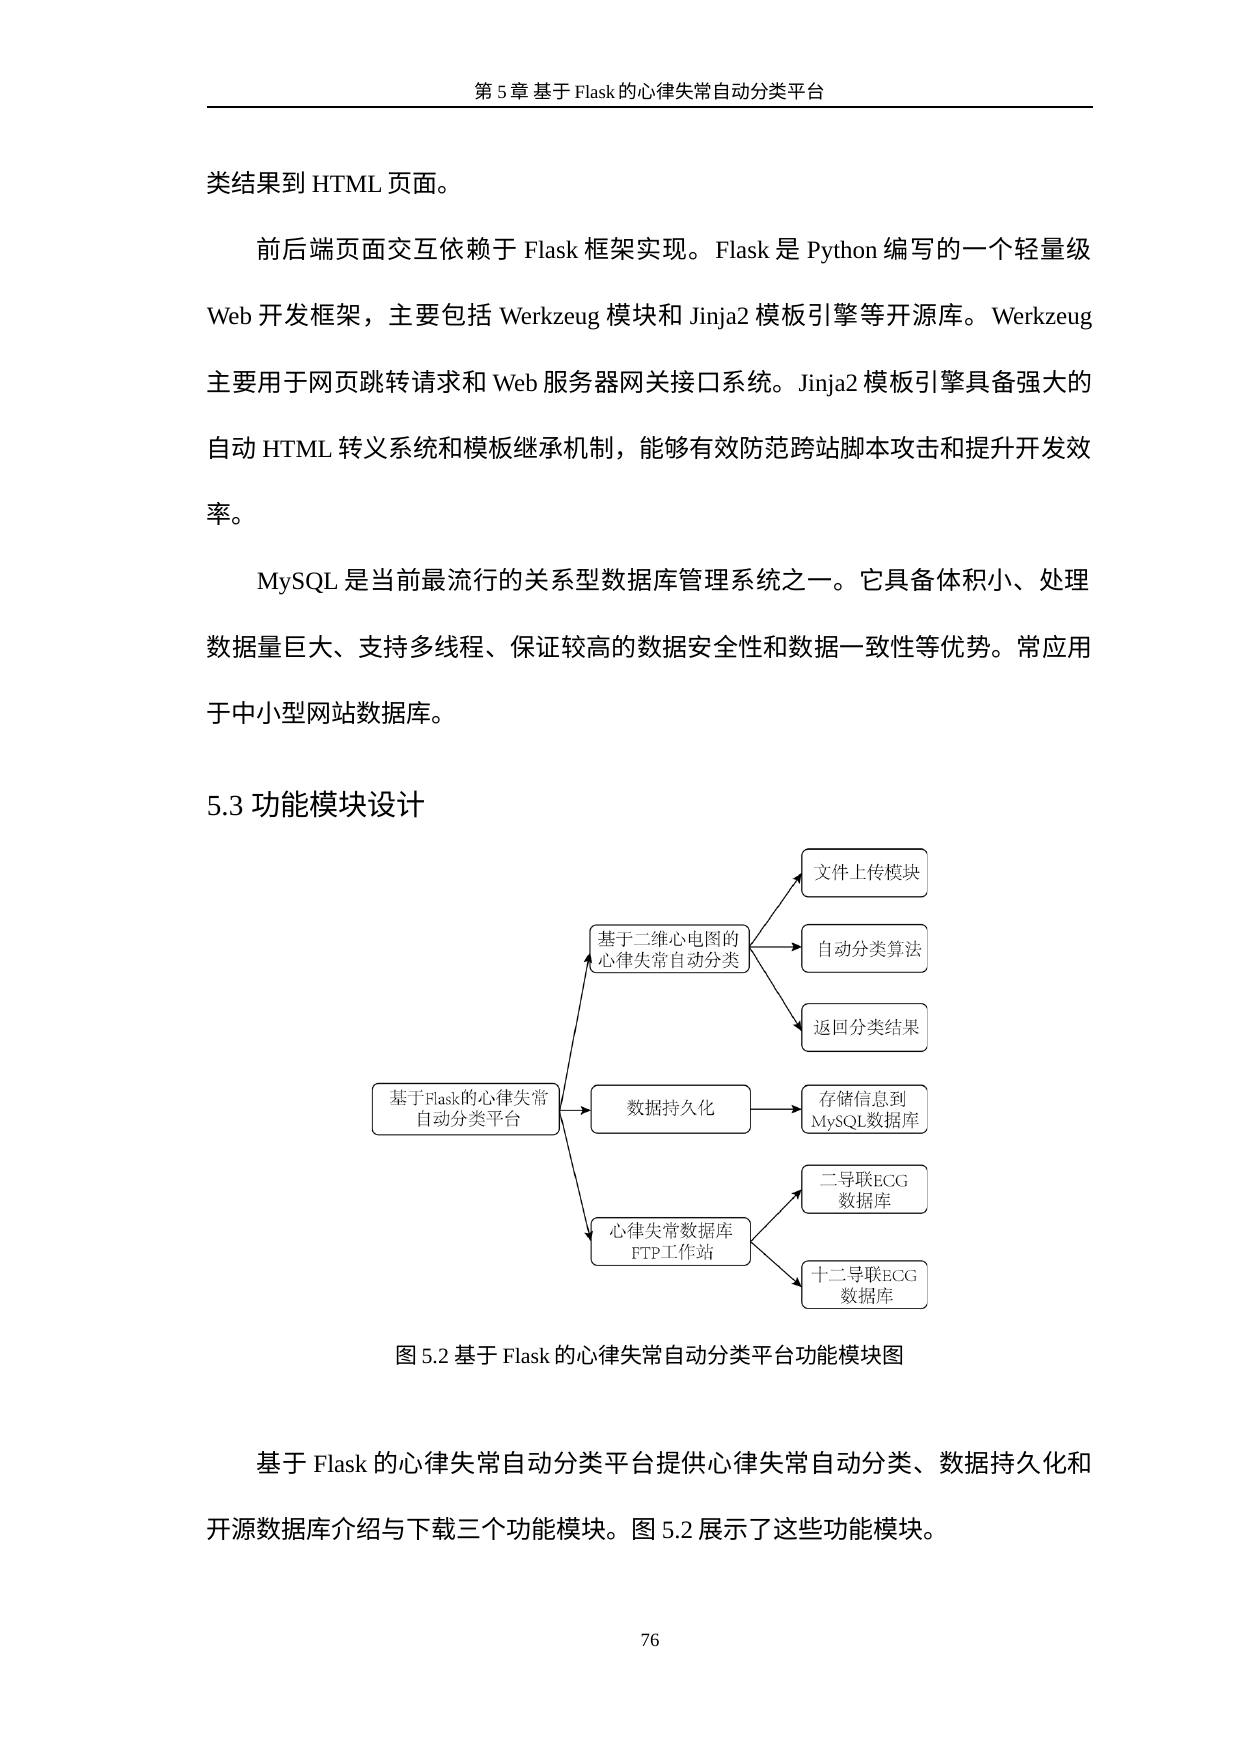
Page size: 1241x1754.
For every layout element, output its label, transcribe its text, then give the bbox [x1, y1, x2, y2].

picture [371, 848, 928, 1309]
text 前后端页面交互依赖于Flask框架实现。Flask是Python编写的一个轻量级Web开发框架，主要包括Werkzeug模块和Jinja2模板引擎等开源库。Werkzeug主要用于网页跳转请求和Web服务器网关接口系统。Jinja2模板引擎具备强大的自动HTML转义系统和模板继承机制，能够有效防范跨站脚本攻击和提升开发效率。 [207, 214, 1093, 546]
text 基于Flask的心律失常自动分类平台提供心律失常自动分类、数据持久化和开源数据库介绍与下载三个功能模块。图5.2展示了这些功能模块。 [207, 1428, 1093, 1561]
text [207, 148, 1093, 214]
text 图5.2 基于Flask的心律失常自动分类平台功能模块图 [207, 1337, 1093, 1370]
text MySQL是当前最流行的关系型数据库管理系统之一。它具备体积小、处理数据量巨大、支持多线程、保证较高的数据安全性和数据一致性等优势。常应用于中小型网站数据库。 [207, 546, 1093, 744]
text 5.3 功能模块设计 [207, 769, 1093, 836]
